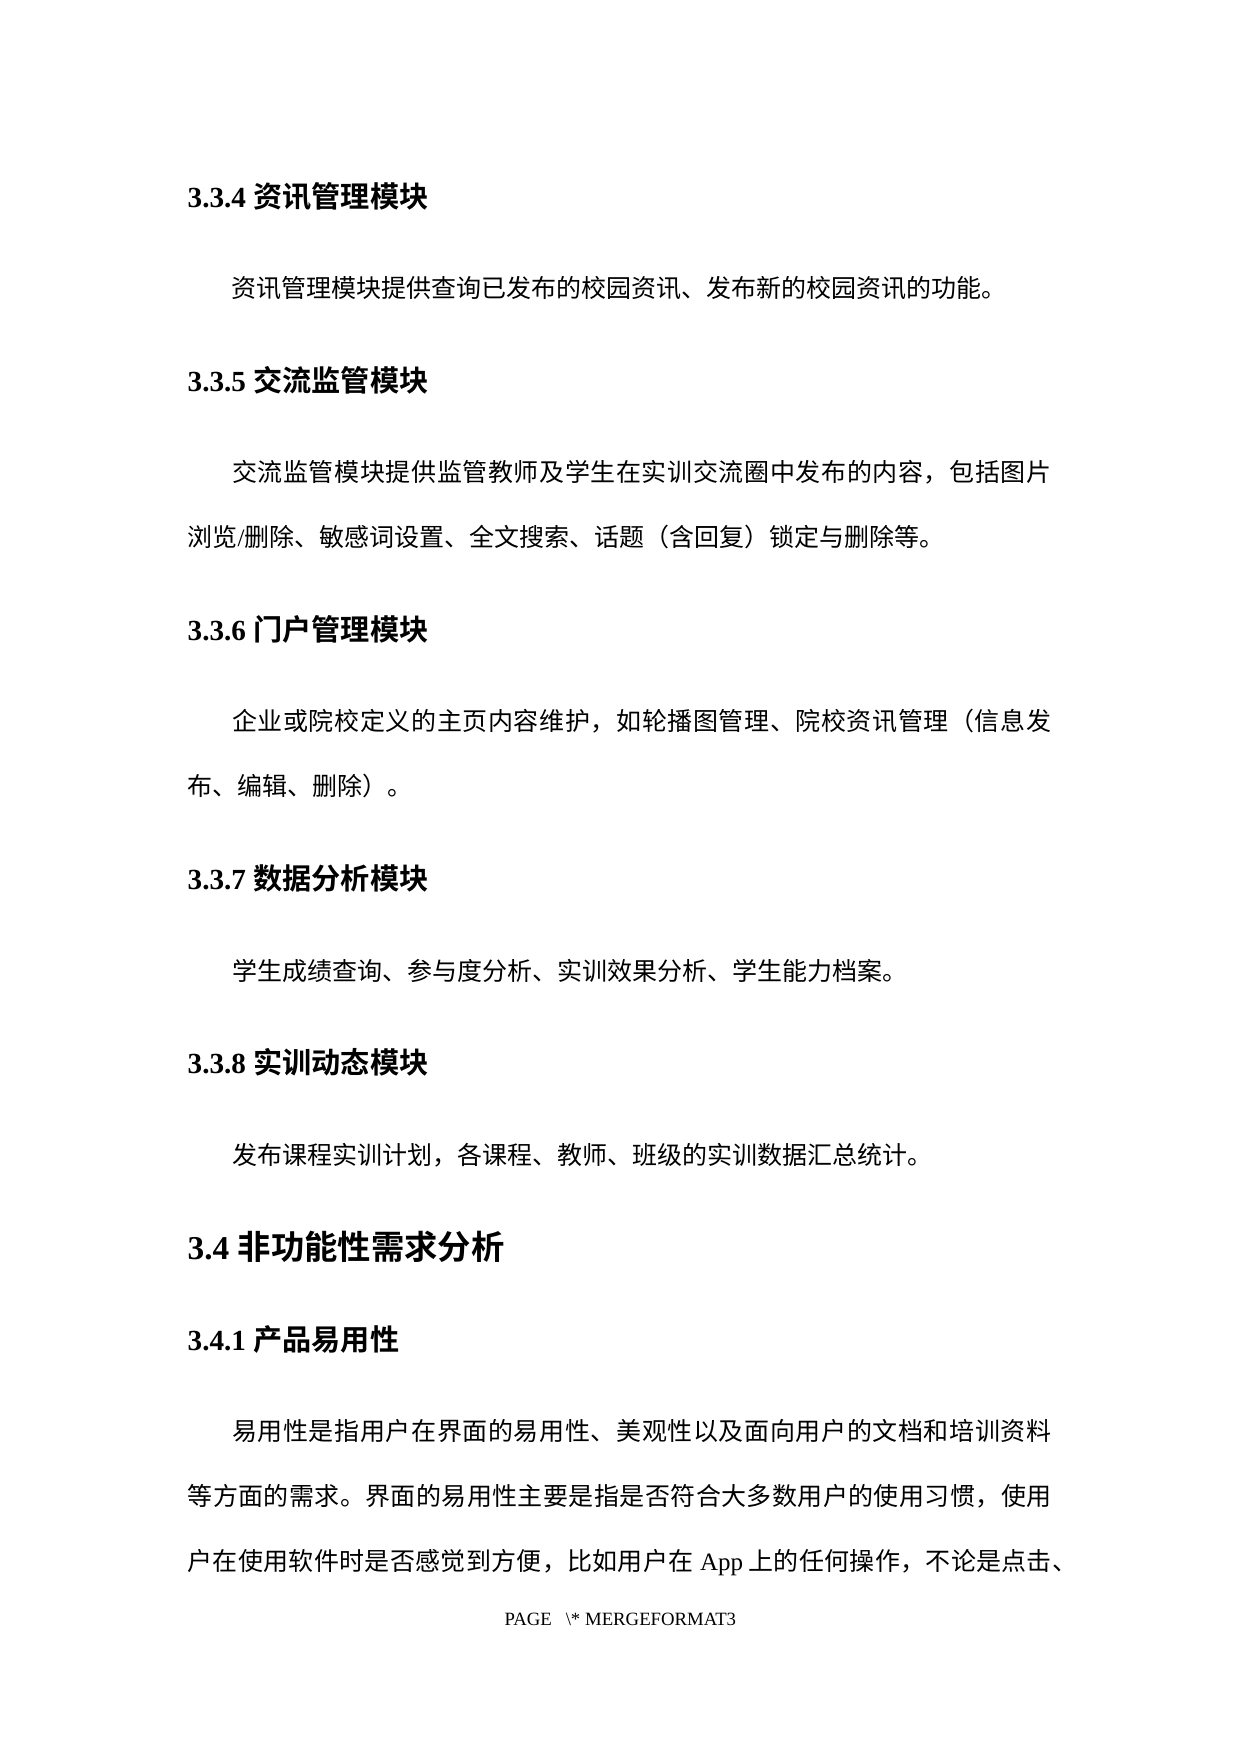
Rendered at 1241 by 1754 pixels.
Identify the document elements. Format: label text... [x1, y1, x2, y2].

subtitle 3.3.4 资讯管理模块 [187, 162, 1053, 227]
subtitle 3.3.8 实训动态模块 [187, 1029, 1053, 1094]
subtitle 3.3.5 交流监管模块 [187, 346, 1053, 411]
text 企业或院校定义的主页内容维护，如轮播图管理、院校资讯管理（信息发布、编辑、删除）。 [187, 687, 1053, 817]
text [187, 1397, 1053, 1592]
subtitle 3.4.1 产品易用性 [187, 1305, 1053, 1370]
text 学生成绩查询、参与度分析、实训效果分析、学生能力档案。 [187, 937, 1053, 1002]
text 资讯管理模块提供查询已发布的校园资讯、发布新的校园资讯的功能。 [187, 254, 1053, 319]
text 交流监管模块提供监管教师及学生在实训交流圈中发布的内容，包括图片浏览/删除、敏感词设置、全文搜索、话题（含回复）锁定与删除等。 [187, 438, 1053, 568]
subtitle 3.3.7 数据分析模块 [187, 844, 1053, 909]
text 发布课程实训计划，各课程、教师、班级的实训数据汇总统计。 [187, 1121, 1053, 1186]
subtitle 3.3.6 门户管理模块 [187, 595, 1053, 660]
subtitle 3.4 非功能性需求分析 [187, 1213, 1053, 1278]
